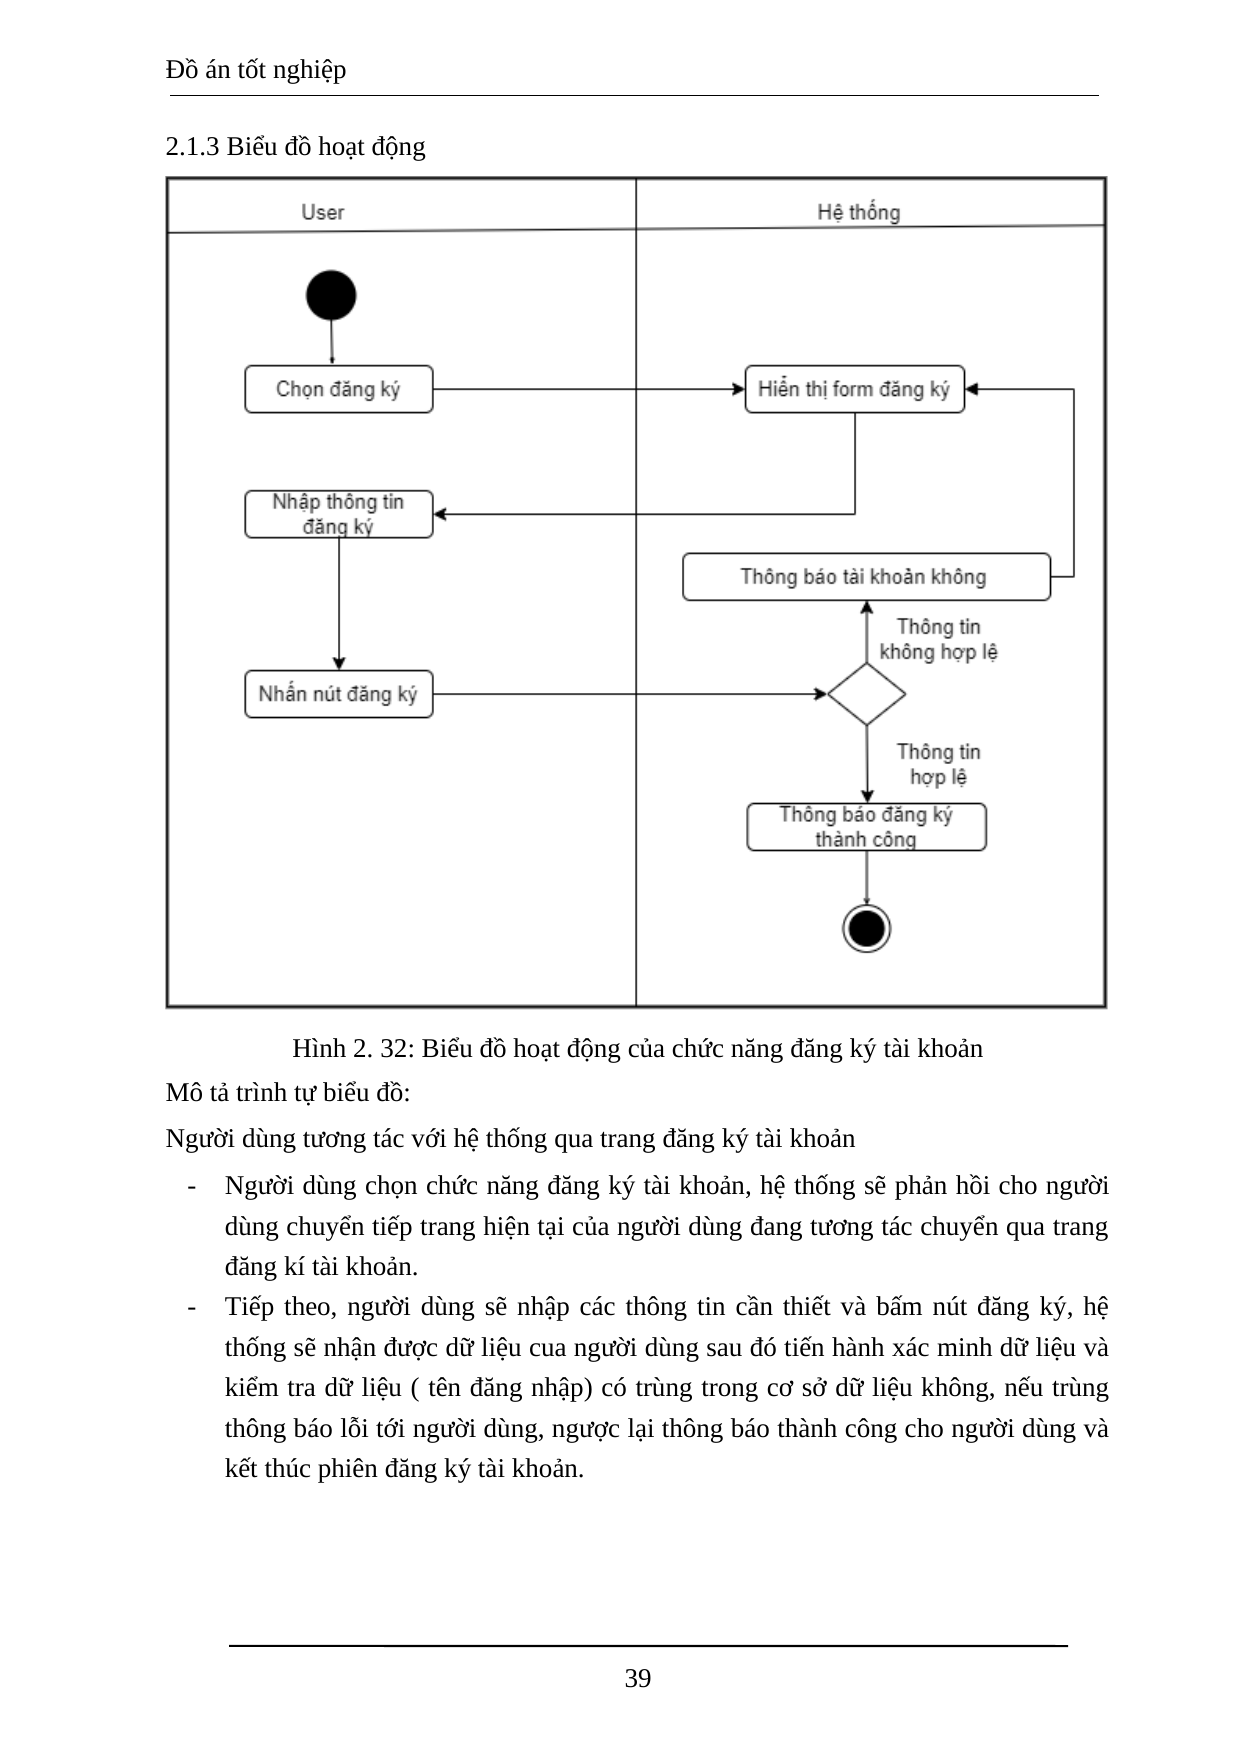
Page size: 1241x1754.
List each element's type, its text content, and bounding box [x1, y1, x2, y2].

text Hình 2. 32: Biểu đồ hoạt động của chức năng đăng ký tài khoản [165, 1032, 1110, 1063]
picture [165, 176, 1111, 1011]
subtitle Biểu đồ hoạt động [165, 130, 1110, 161]
list Tiếp theo, người dùng sẽ nhập các thông tin cần thiết và bấm nút đăng ký, hệ thống sẽ nhận được dữ liệu cua người dùng sau đó tiến hành xác minh dữ liệu và kiểm tra dữ liệu ( tên đăng nhập) có trùng trong cơ sở dữ liệu không, nếu trùng thông báo lỗi tới người dùng, ngược lại thông báo thành công cho người dùng và kết thúc phiên đăng ký tài khoản. [187, 1291, 1110, 1483]
text Người dùng tương tác với hệ thống qua trang đăng ký tài khoản [165, 1123, 1110, 1154]
list Người dùng chọn chức năng đăng ký tài khoản, hệ thống sẽ phản hồi cho người dùng chuyển tiếp trang hiện tại của người dùng đang tương tác chuyển qua trang đăng kí tài khoản. [187, 1169, 1110, 1281]
text Mô tả trình tự biểu đồ: [165, 1076, 1110, 1107]
